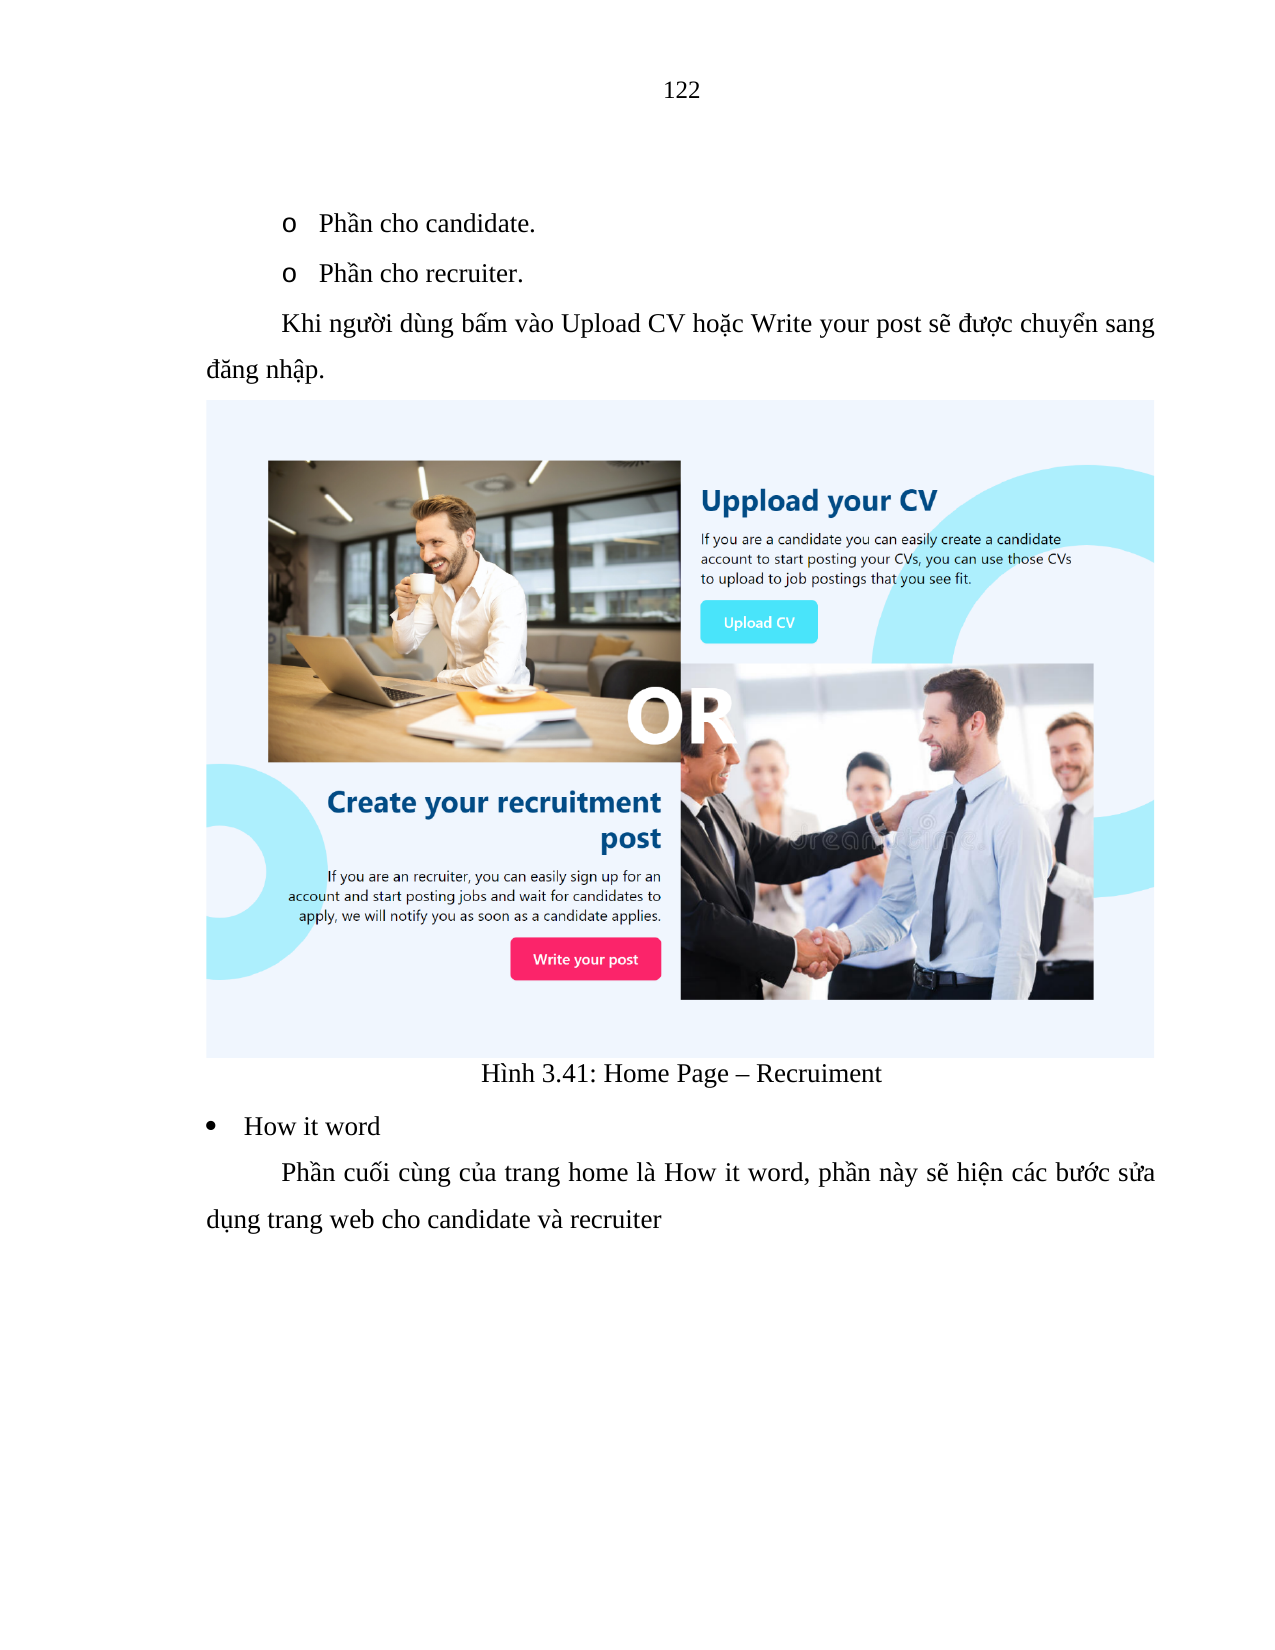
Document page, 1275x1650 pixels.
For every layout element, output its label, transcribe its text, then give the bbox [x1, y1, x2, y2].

list Phần cho candidate. [281, 207, 1157, 240]
text Khi người dùng bấm vào Upload CV hoặc Write your post sẽ được chuyển sang đăng nhập. [206, 307, 1157, 385]
text Phần cuối cùng của trang home là How it word, phần này sẽ hiện các bước sửa dụng trang web cho candidate và recruiter [206, 1156, 1157, 1234]
picture [206, 400, 1155, 1058]
list Phần cho recruiter. [281, 257, 1157, 290]
list How it word [206, 1109, 1157, 1141]
